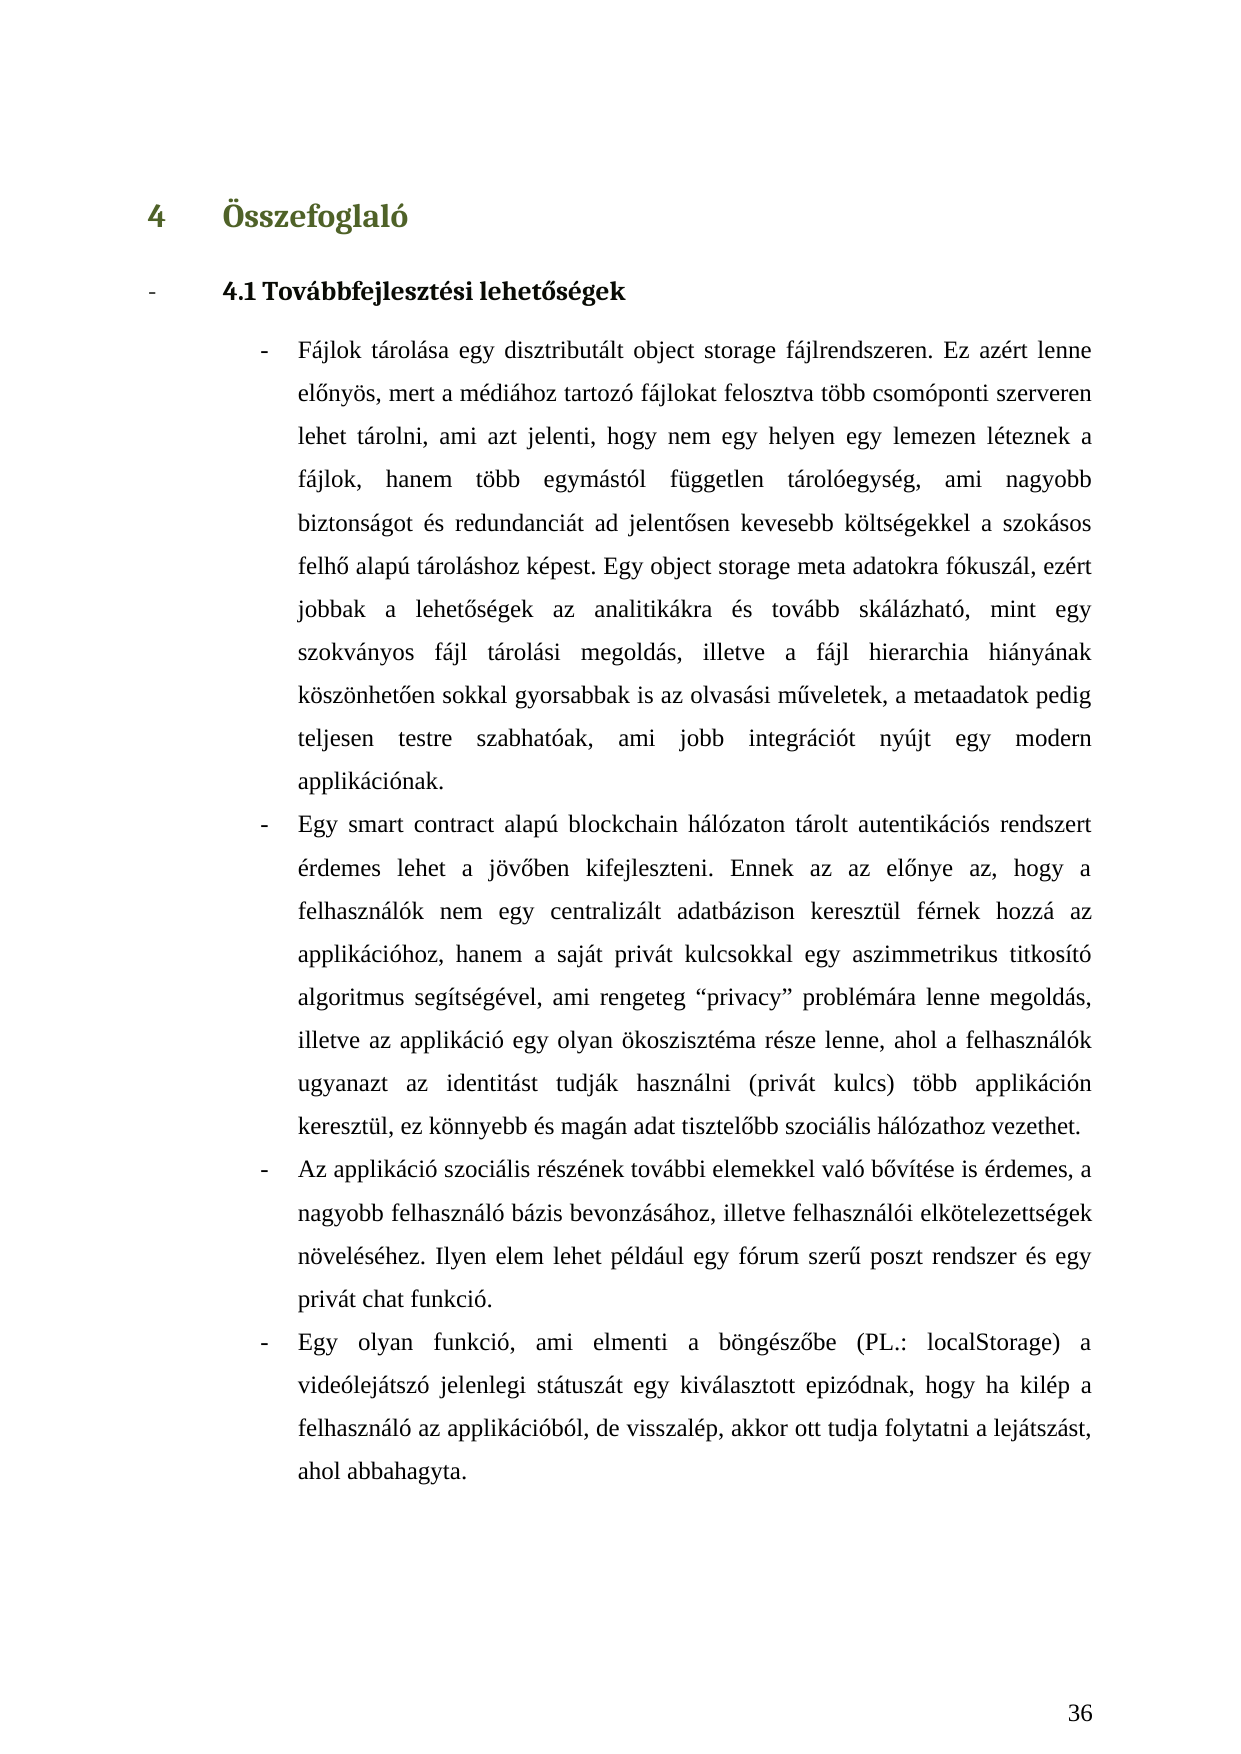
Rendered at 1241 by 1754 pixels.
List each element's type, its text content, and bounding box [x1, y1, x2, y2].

list Egy smart contract alapú blockchain hálózaton tárolt autentikációs rendszert érdemes lehet a jövőben kifejleszteni. Ennek az az előnye az, hogy a felhasználók nem egy centralizált adatbázison keresztül férnek hozzá az applikációhoz, hanem a saját privát kulcsokkal egy aszimmetrikus titkosító algoritmus segítségével, ami rengeteg “privacy” problémára lenne megoldás, illetve az applikáció egy olyan ökoszisztéma része lenne, ahol a felhasználók ugyanazt az identitást tudják használni (privát kulcs) több applikáción keresztül, ez könnyebb és magán adat tisztelőbb szociális hálózathoz vezethet. [260, 809, 1092, 1140]
list Az applikáció szociális részének további elemekkel való bővítése is érdemes, a nagyobb felhasználó bázis bevonzásához, illetve felhasználói elkötelezettségek növeléséhez. Ilyen elem lehet például egy fórum szerű poszt rendszer és egy privát chat funkció. [260, 1154, 1092, 1313]
subtitle 4 Összefoglaló [148, 198, 1092, 236]
list Egy olyan funkció, ami elmenti a böngészőbe (PL.: localStorage) a videólejátszó jelenlegi státuszát egy kiválasztott epizódnak, hogy ha kilép a felhasználó az applikációból, de visszalép, akkor ott tudja folytatni a lejátszást, ahol abbahagyta. [260, 1327, 1092, 1485]
list Fájlok tárolása egy disztributált object storage fájlrendszeren. Ez azért lenne előnyös, mert a médiához tartozó fájlokat felosztva több csomóponti szerveren lehet tárolni, ami azt jelenti, hogy nem egy helyen egy lemezen léteznek a fájlok, hanem több egymástól független tárolóegység, ami nagyobb biztonságot és redundanciát ad jelentősen kevesebb költségekkel a szokásos felhő alapú tároláshoz képest. Egy object storage meta adatokra fókuszál, ezért jobbak a lehetőségek az analitikákra és tovább skálázható, mint egy szokványos fájl tárolási megoldás, illetve a fájl hierarchia hiányának köszönhetően sokkal gyorsabbak is az olvasási műveletek, a metaadatok pedig teljesen testre szabhatóak, ami jobb integrációt nyújt egy modern applikációnak. [260, 335, 1092, 795]
subtitle 4.1 Továbbfejlesztési lehetőségek [148, 276, 1092, 307]
